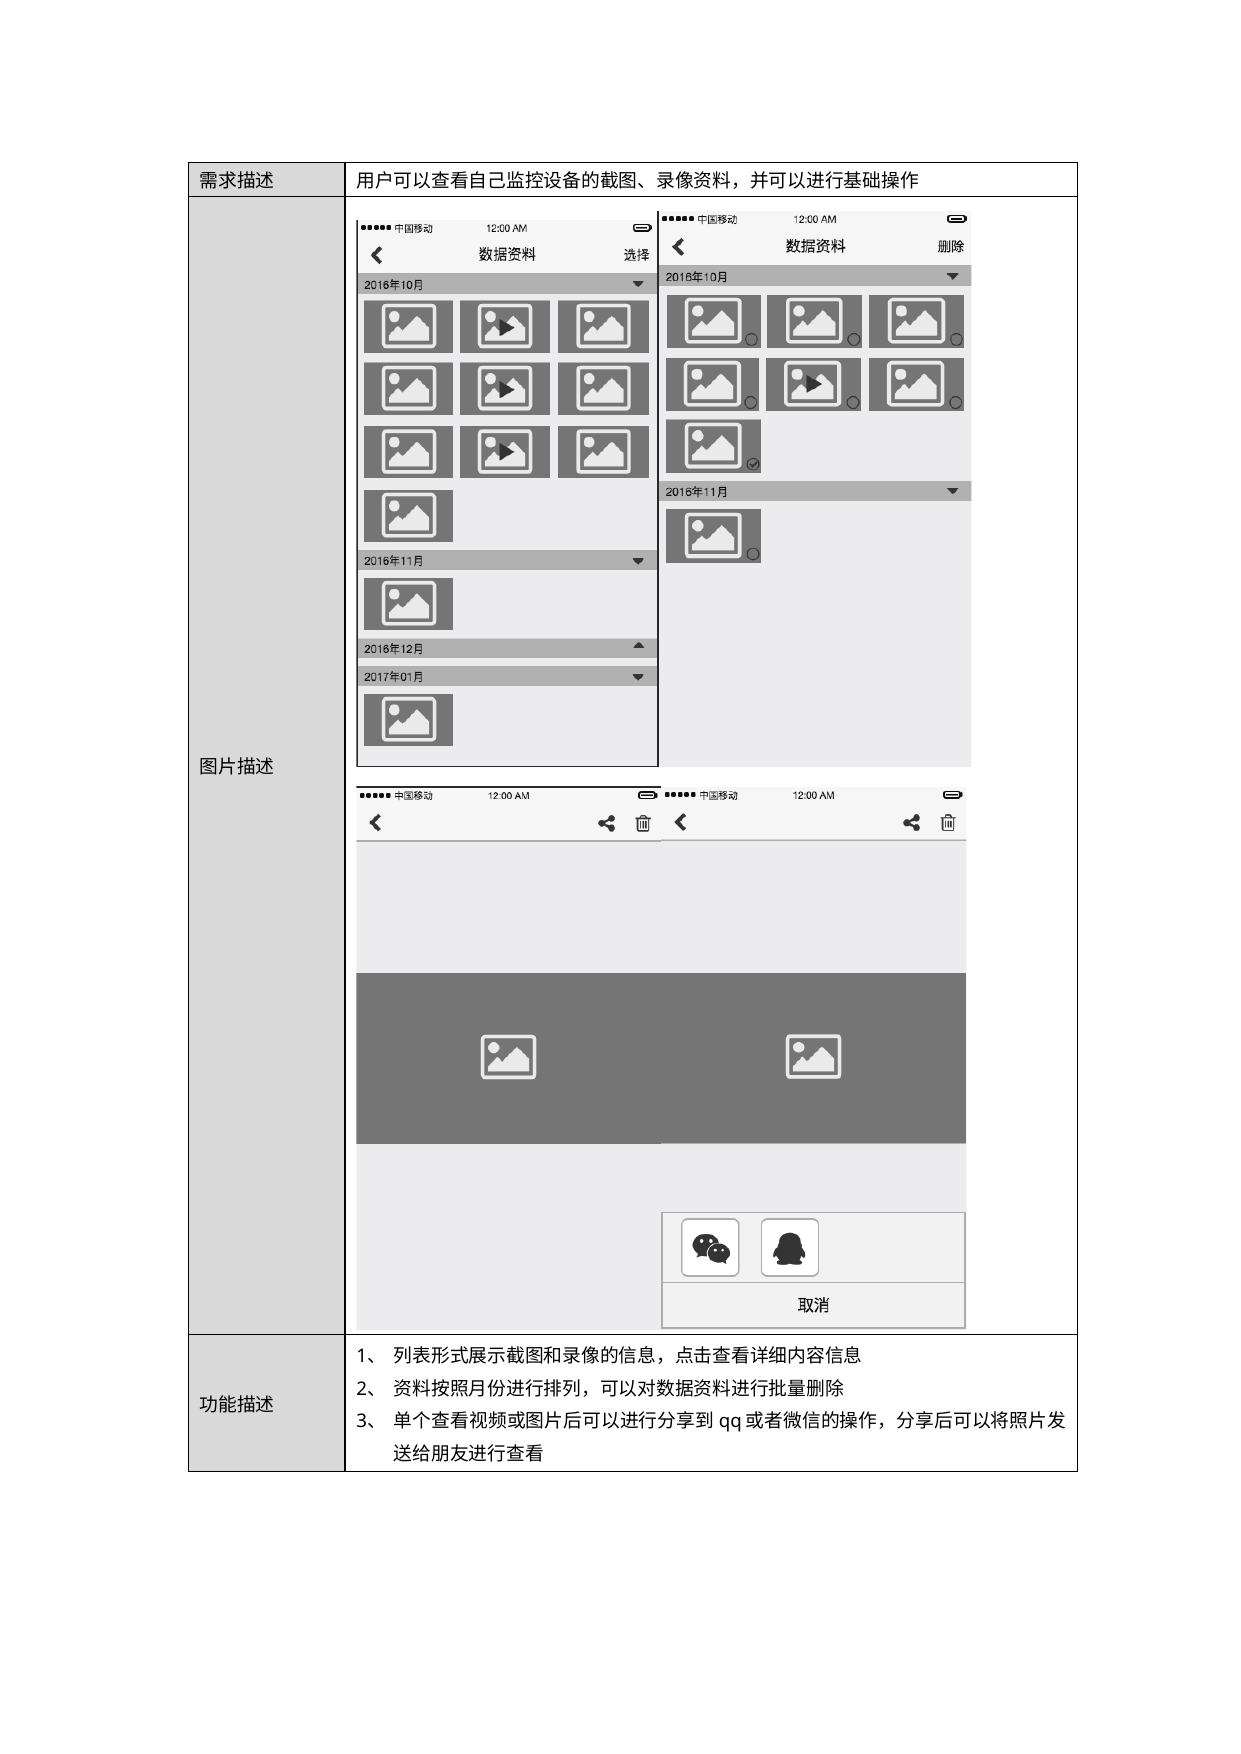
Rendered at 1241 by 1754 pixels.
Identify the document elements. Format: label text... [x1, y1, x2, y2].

table_cell 功能描述 [189, 1335, 344, 1471]
picture [356, 786, 967, 1330]
table_cell 需求描述 [189, 163, 344, 196]
picture [356, 211, 972, 767]
table_cell 列表形式展示截图和录像的信息，点击查看详细内容信息 资料按照月份进行排列，可以对数据资料进行批量删除 单个查看视频或图片后可以进行分享到qq或者微信的操作，分享后可以将照片发送给朋友进行查看 [346, 1335, 1077, 1471]
table_cell 用户可以查看自己监控设备的截图、录像资料，并可以进行基础操作 [346, 163, 1077, 196]
table_cell 图片描述 [189, 197, 344, 1334]
table_cell [346, 197, 1077, 1334]
